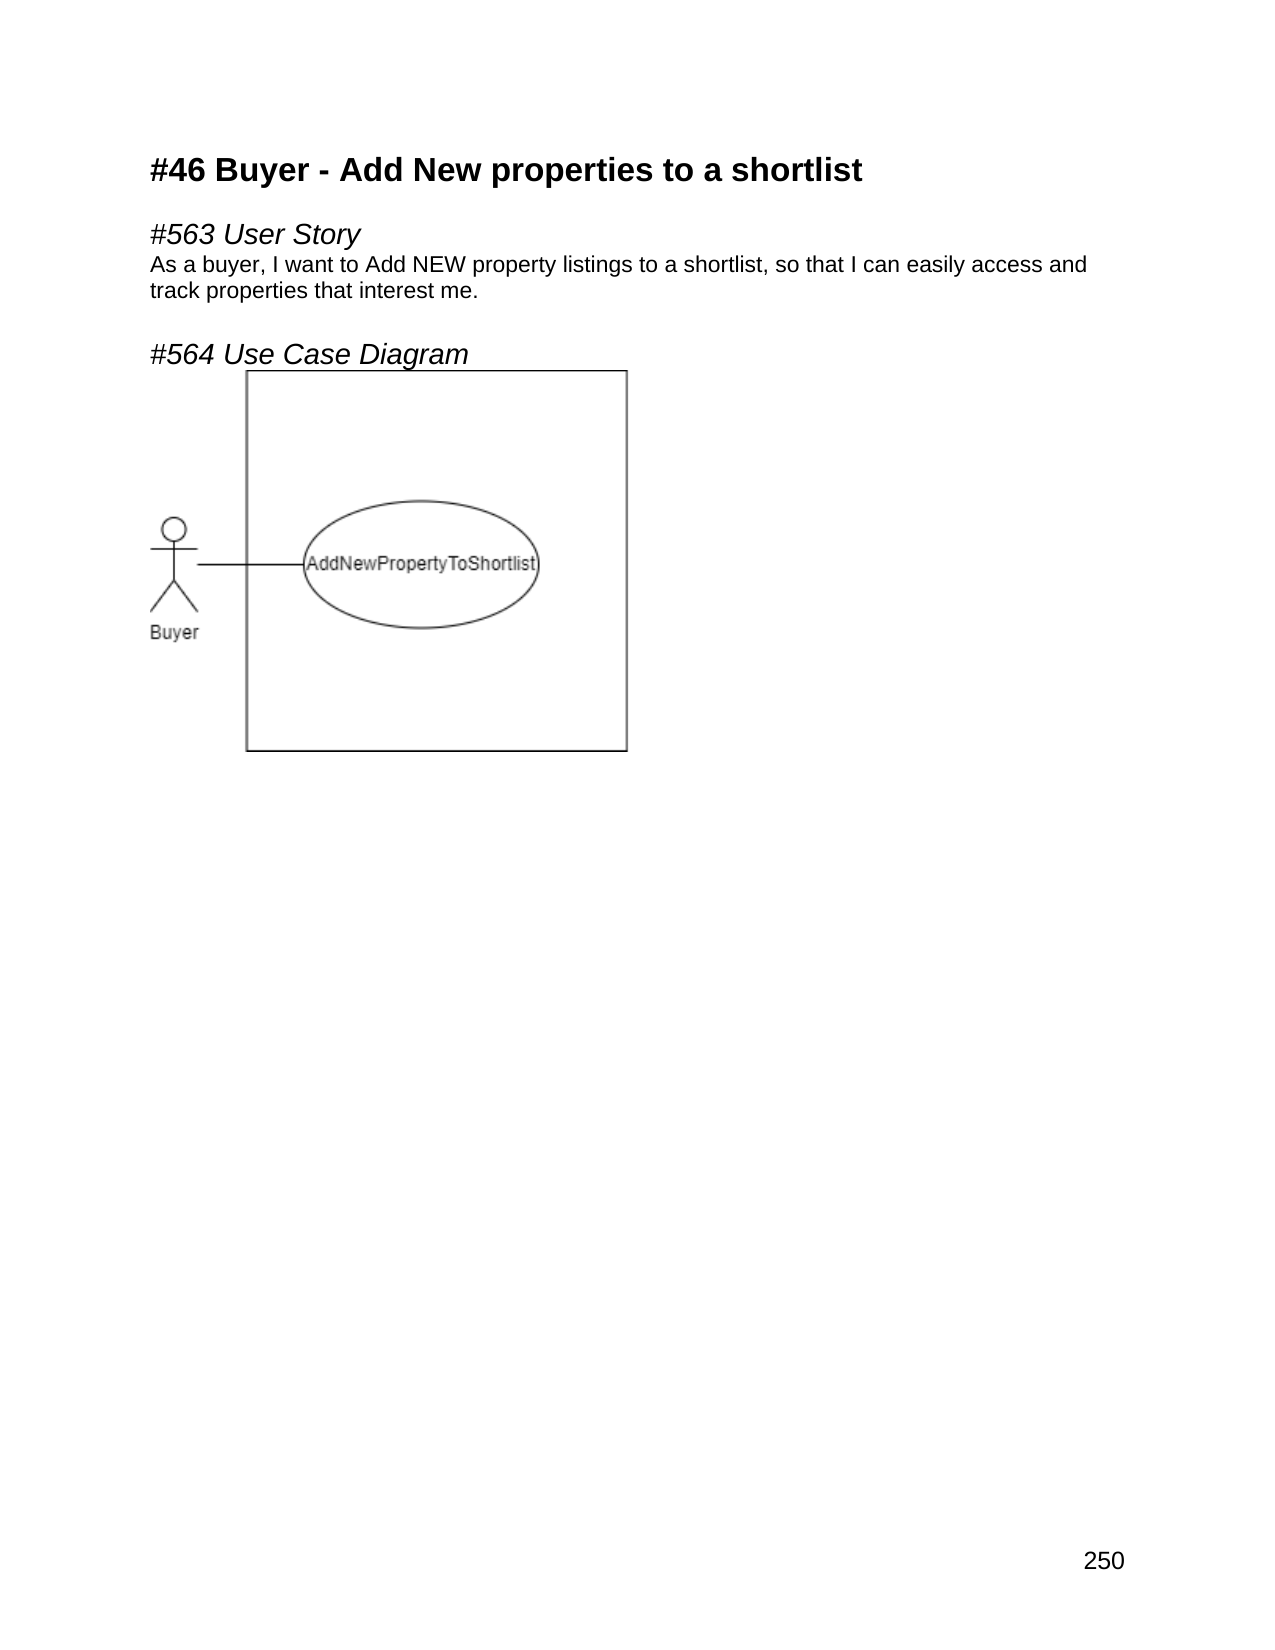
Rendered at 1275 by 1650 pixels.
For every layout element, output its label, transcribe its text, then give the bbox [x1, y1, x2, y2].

subtitle #46 Buyer - Add New properties to a shortlist [150, 150, 1125, 188]
text #563 User Story [150, 217, 1125, 251]
picture [150, 370, 629, 752]
text As a buyer, I want to Add NEW property listings to a shortlist, so that I can easily access and track properties that interest me. [479, 251, 1125, 303]
text #564 Use Case Diagram [150, 337, 1125, 371]
